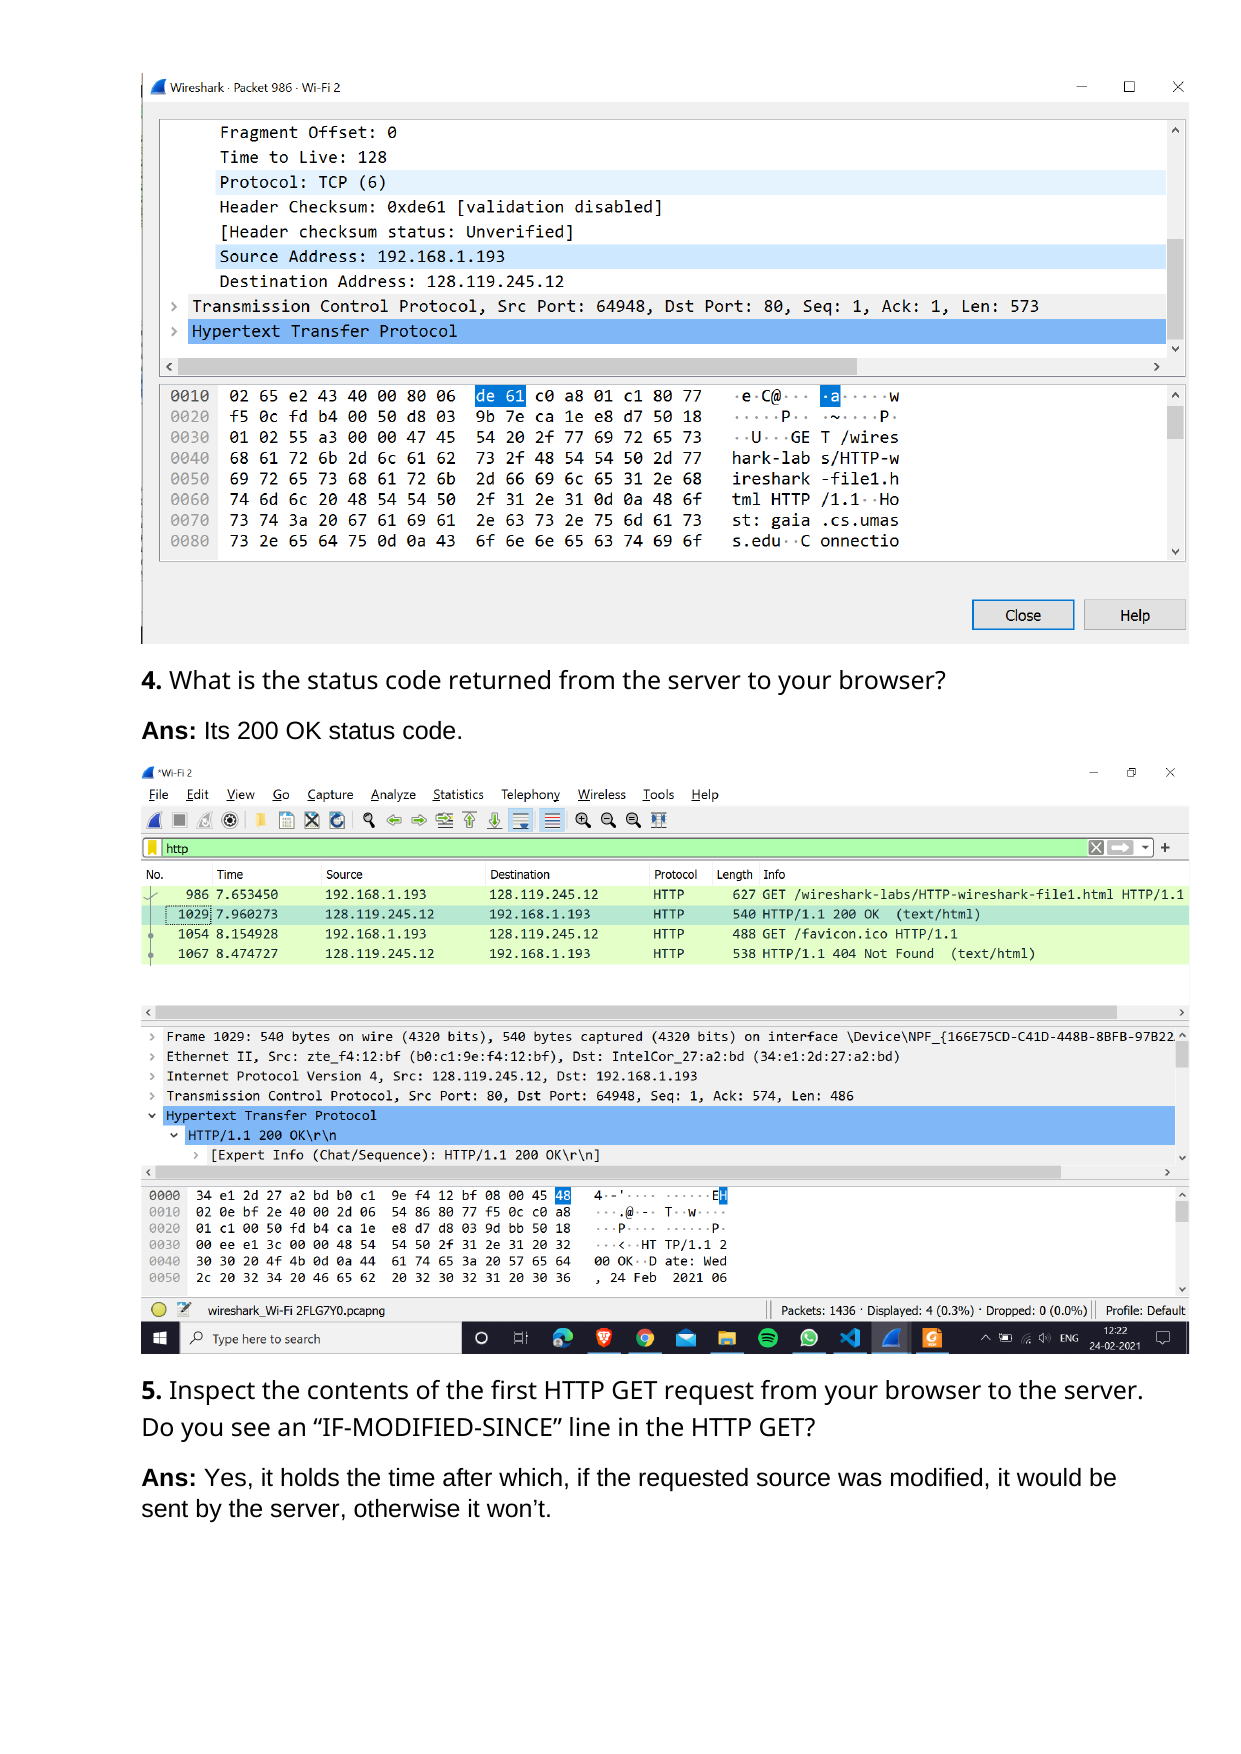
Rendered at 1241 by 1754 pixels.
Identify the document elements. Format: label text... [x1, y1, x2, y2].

text Ans: Its 200 OK status code. [141, 716, 1152, 745]
picture [141, 73, 1190, 644]
text 5. Inspect the contents of the first HTTP GET request from your browser to the server. Do you see an “IF-MODIFIED-SINCE” line in the HTTP GET? [141, 1372, 1152, 1443]
text Ans: Yes, it holds the time after which, if the requested source was modified, it would be sent by the server, otherwise it won’t. [141, 1463, 1152, 1522]
picture [141, 764, 1190, 1354]
text 4. What is the status code returned from the server to your browser? [141, 663, 1152, 697]
